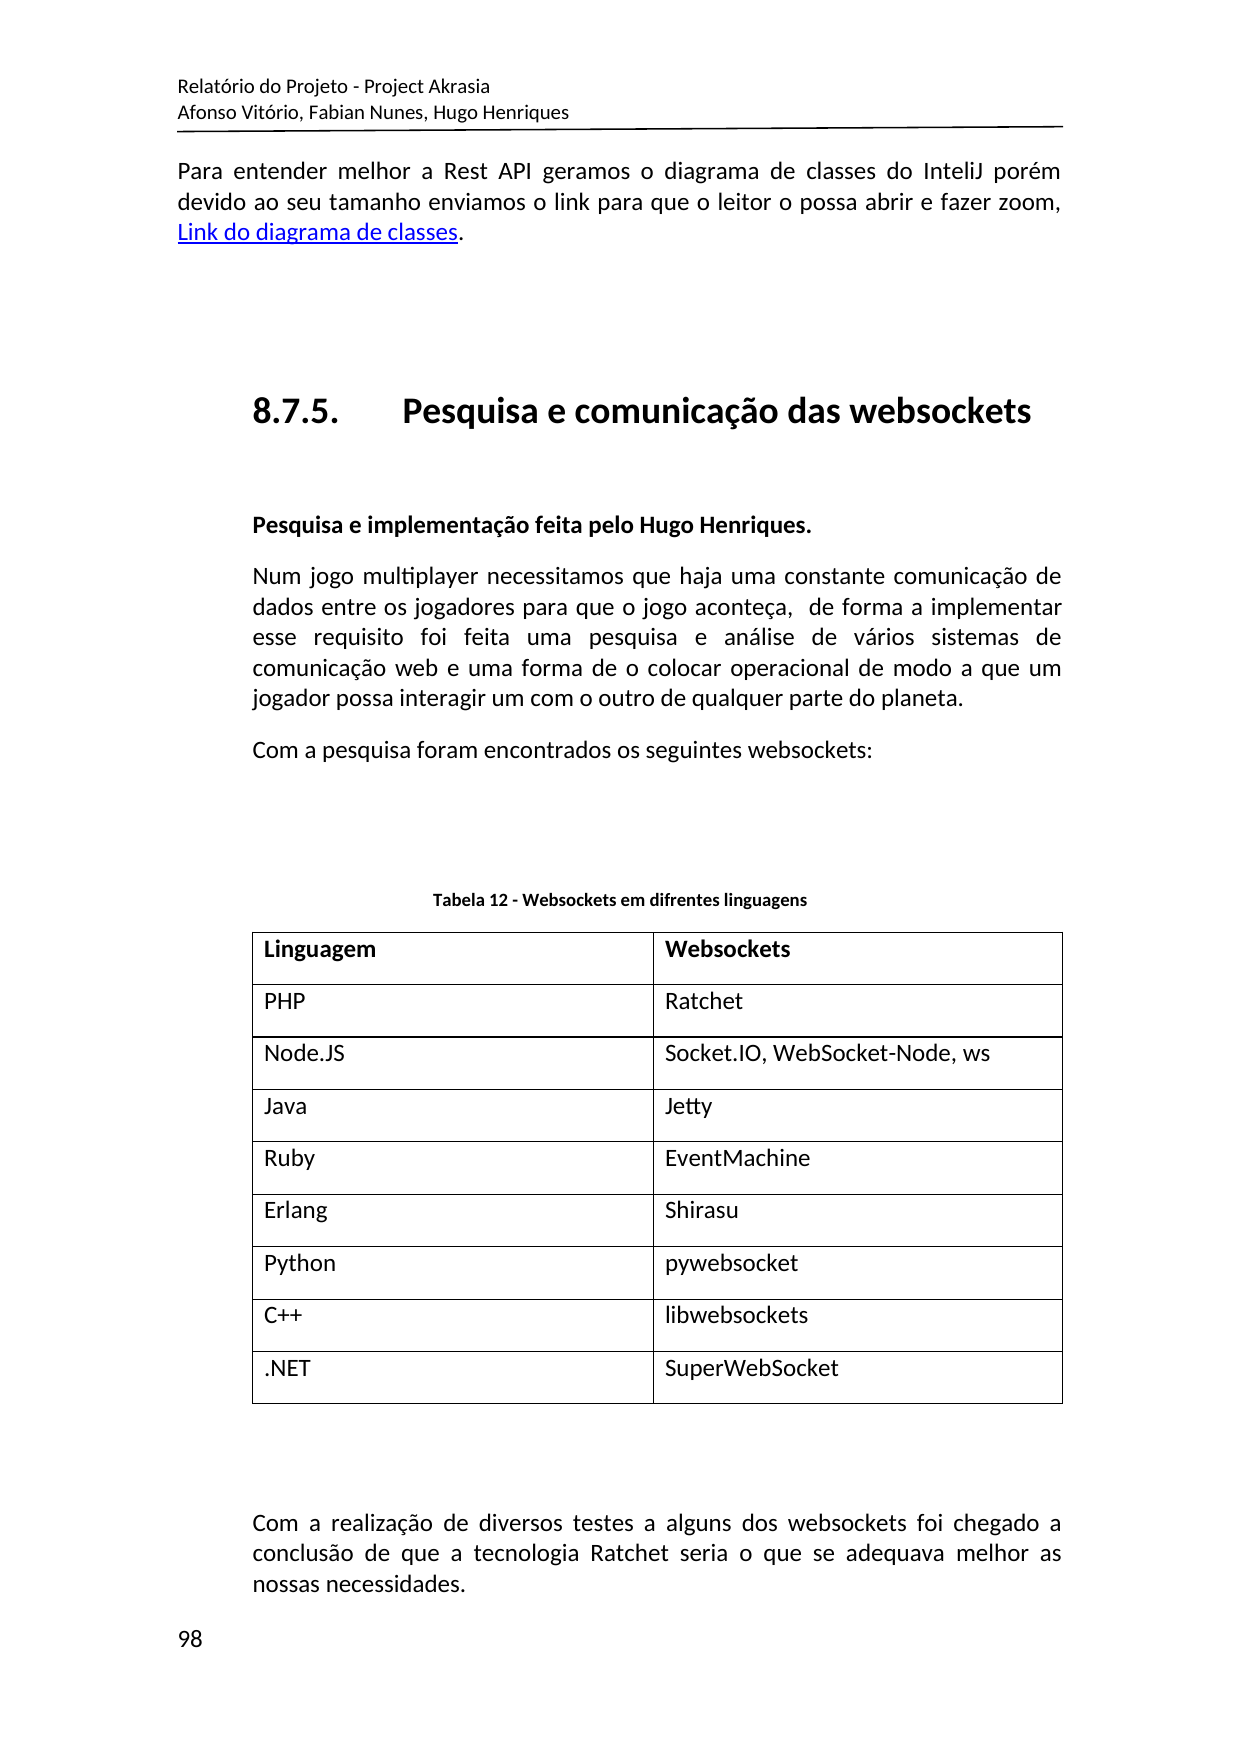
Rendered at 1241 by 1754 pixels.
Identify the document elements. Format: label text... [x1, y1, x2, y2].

table_cell PHP [253, 985, 653, 1036]
table_cell Node.JS [253, 1038, 653, 1089]
table_cell Erlang [253, 1195, 653, 1246]
table_header Websockets [654, 933, 1062, 984]
subtitle Pesquisa e comunicação das websockets [252, 387, 1063, 433]
table_cell SuperWebSocket [654, 1352, 1062, 1403]
table_cell Ruby [253, 1142, 653, 1194]
table_cell Jetty [654, 1090, 1062, 1141]
table_cell .NET [253, 1352, 653, 1403]
text Com a realização de diversos testes a alguns dos websockets foi chegado a conclusão de que a tecnologia Ratchet seria o que se adequava melhor as nossas necessidades. [252, 1507, 1063, 1598]
table_cell Python [253, 1247, 653, 1298]
text Para entender melhor a Rest API geramos o diagrama de classes do InteliJ porém devido ao seu tamanho enviamos o link para que o leitor o possa abrir e fazer zoom, Link do diagrama de classes. [177, 155, 1063, 247]
text Pesquisa e implementação feita pelo Hugo Henriques. [252, 509, 1063, 539]
table_header Linguagem [253, 933, 653, 984]
table_cell Shirasu [654, 1195, 1062, 1246]
text Num jogo multiplayer necessitamos que haja uma constante comunicação de dados entre os jogadores para que o jogo aconteça, de forma a implementar esse requisito foi feita uma pesquisa e análise de vários sistemas de comunicação web e uma forma de o colocar operacional de modo a que um jogador possa interagir um com o outro de qualquer parte do planeta. [252, 560, 1063, 713]
table_cell Socket.IO, WebSocket-Node, ws [654, 1038, 1062, 1089]
table_cell Ratchet [654, 985, 1062, 1036]
table_cell libwebsockets [654, 1300, 1062, 1351]
table_cell pywebsocket [654, 1247, 1062, 1298]
table_cell EventMachine [654, 1142, 1062, 1194]
text Com a pesquisa foram encontrados os seguintes websockets: [252, 734, 1063, 764]
table_cell Java [253, 1090, 653, 1141]
table_cell C++ [253, 1300, 653, 1351]
